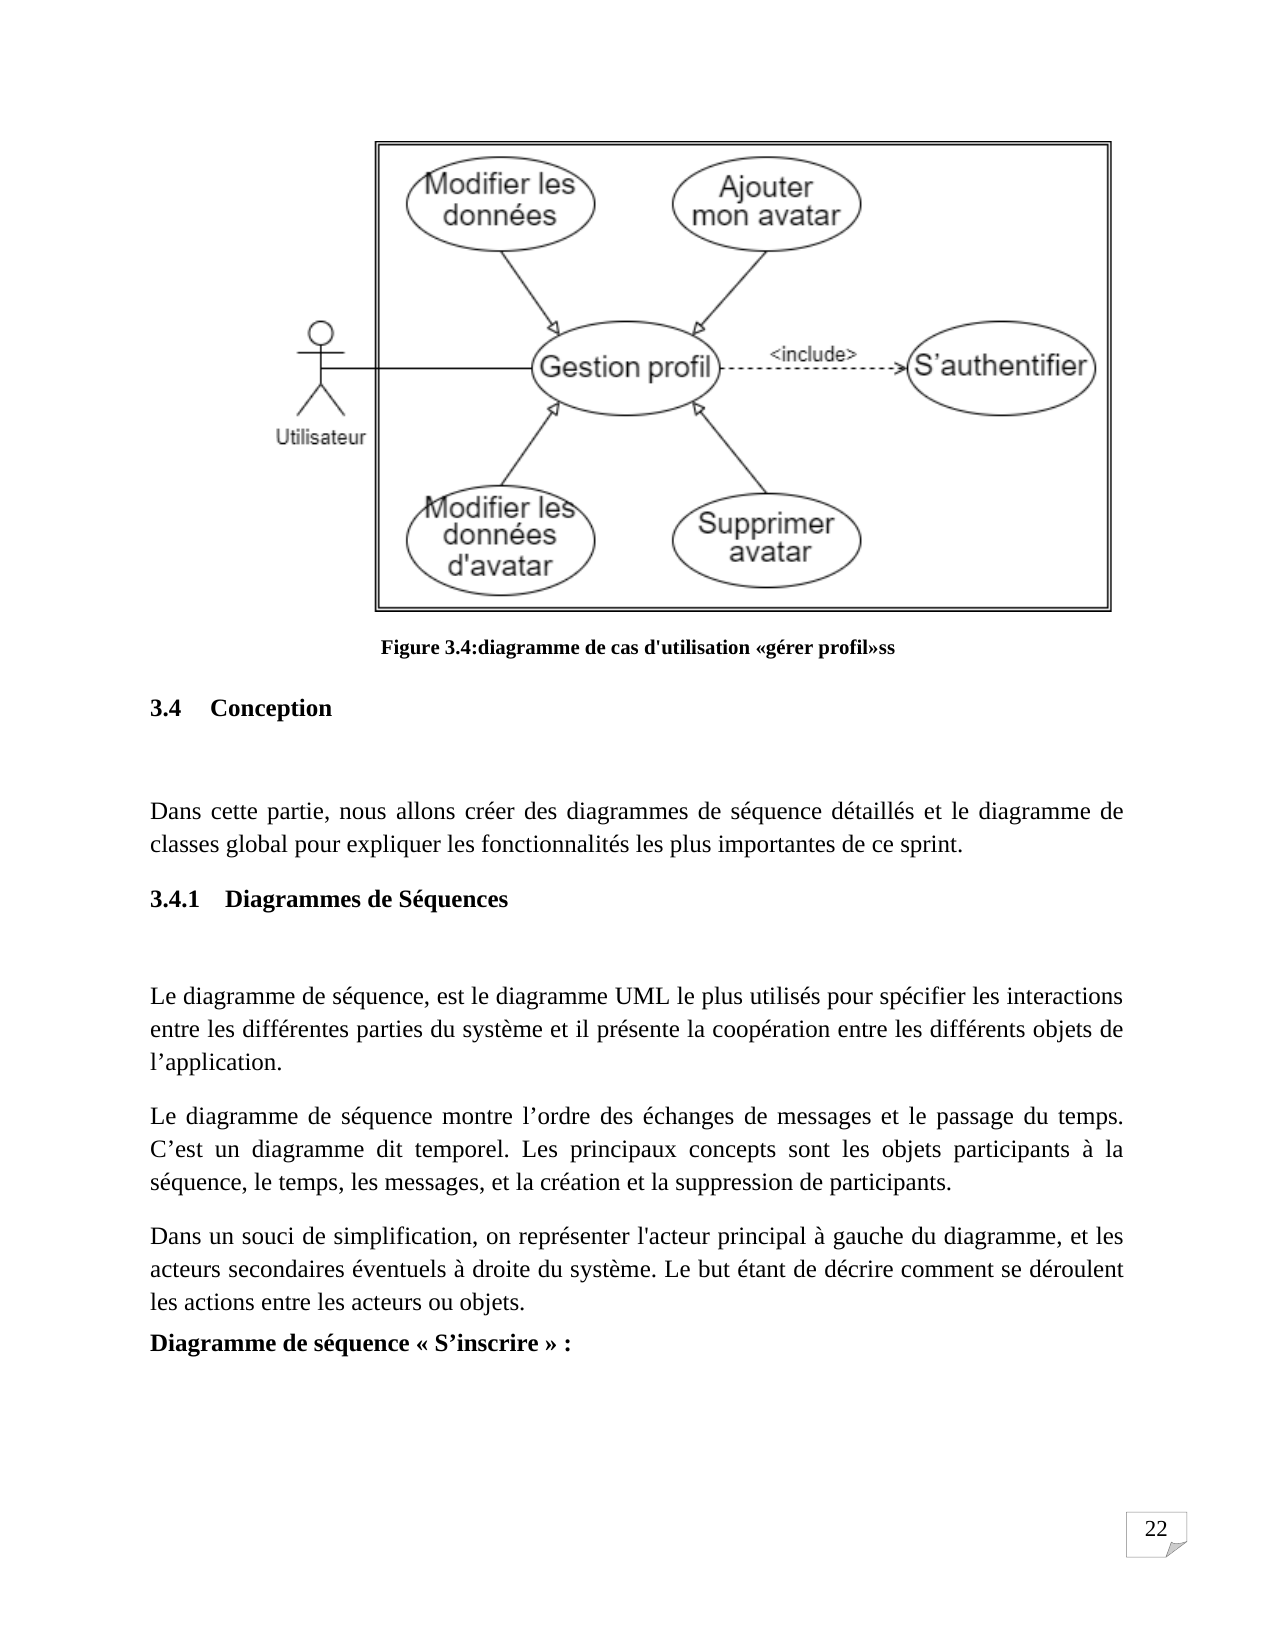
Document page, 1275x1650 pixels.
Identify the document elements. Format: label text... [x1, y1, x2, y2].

picture [1168, 1543, 1187, 1557]
subtitle Diagramme de séquence « S’inscrire » : [150, 1328, 1164, 1357]
text Figure 3.4:diagramme de cas d'utilisation «gérer profil»ss [154, 635, 1121, 659]
picture [275, 141, 1112, 612]
subtitle Conception [150, 693, 1164, 722]
text Dans cette partie, nous allons créer des diagrammes de séquence détaillés et le diagramme de classes global pour expliquer les fonctionnalités les plus importantes de ce sprint. [150, 796, 1125, 858]
picture [1168, 1544, 1181, 1554]
subtitle Diagrammes de Séquences [150, 884, 1164, 912]
text Dans un souci de simplification, on représenter l'acteur principal à gauche du diagramme, et les acteurs secondaires éventuels à droite du système. Le but étant de décrire comment se déroulent les actions entre les acteurs ou objets. [150, 1221, 1125, 1316]
picture [1165, 1541, 1171, 1556]
text Le diagramme de séquence, est le diagramme UML le plus utilisés pour spécifier les interactions entre les différentes parties du système et il présente la coopération entre les différents objets de l’application. [150, 981, 1124, 1076]
text Le diagramme de séquence montre l’ordre des échanges de messages et le passage du temps. C’est un diagramme dit temporel. Les principaux concepts sont les objets participants à la séquence, le temps, les messages, et la création et la suppression de participants. [150, 1101, 1125, 1196]
